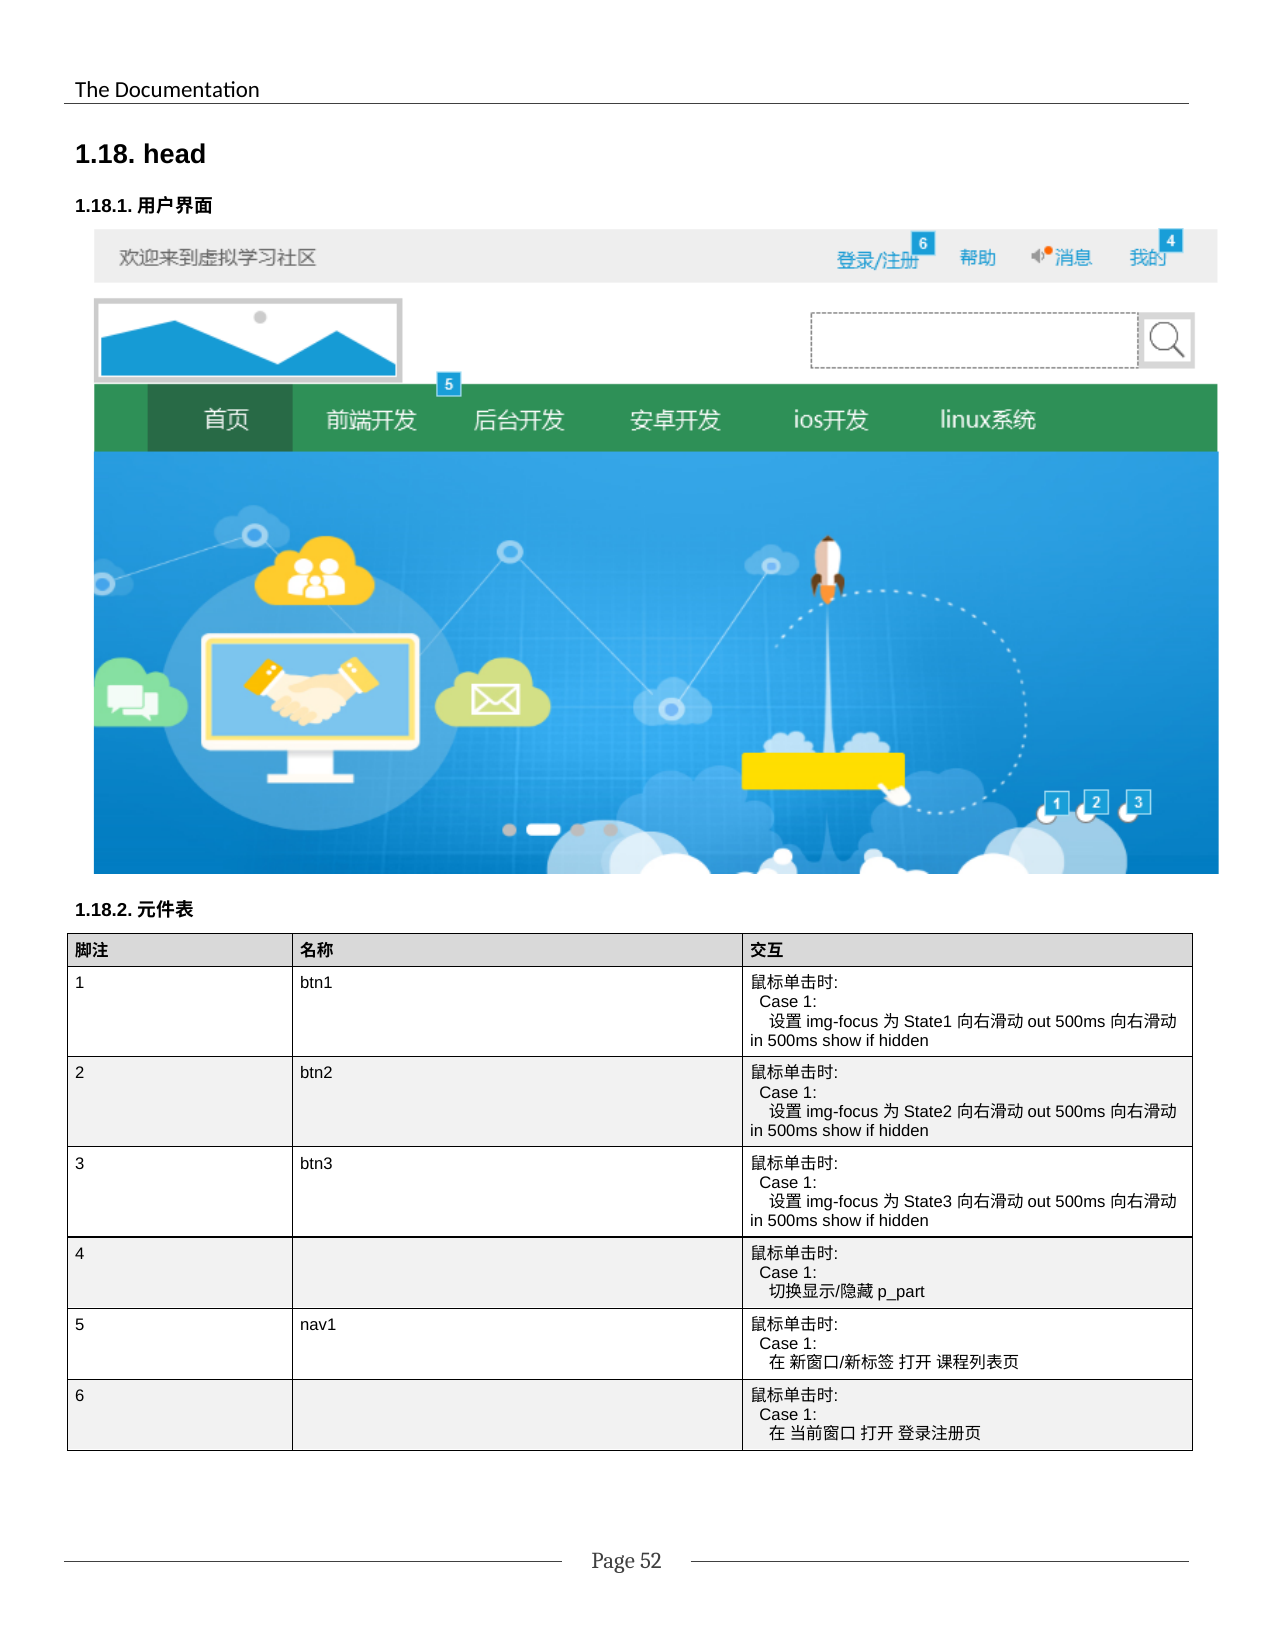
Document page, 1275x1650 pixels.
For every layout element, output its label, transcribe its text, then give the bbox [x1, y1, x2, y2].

table_header 脚注 [68, 934, 292, 966]
subtitle 元件表 [75, 899, 1200, 921]
subtitle head [75, 138, 1200, 169]
subtitle 用户界面 [75, 194, 1200, 216]
table_cell 鼠标单击时: Case 1: 设置 img-focus 为 State3 向右滑动 out 500ms 向右滑动 in 500ms show if hidden [743, 1147, 1192, 1236]
table_cell btn2 [293, 1057, 742, 1146]
table_header 名称 [293, 934, 742, 966]
table_cell 1 [68, 967, 292, 1056]
table_cell 4 [68, 1238, 292, 1307]
table_cell nav1 [293, 1309, 742, 1378]
table_cell [293, 1380, 742, 1449]
table_cell 鼠标单击时: Case 1: 切换显示/隐藏 p_part [743, 1238, 1192, 1307]
table_cell btn1 [293, 967, 742, 1056]
table_cell 鼠标单击时: Case 1: 设置 img-focus 为 State2 向右滑动 out 500ms 向右滑动 in 500ms show if hidden [743, 1057, 1192, 1146]
table_cell 鼠标单击时: Case 1: 在 当前窗口 打开 登录注册页 [743, 1380, 1192, 1449]
table_cell 6 [68, 1380, 292, 1449]
table_cell btn3 [293, 1147, 742, 1236]
table_cell 鼠标单击时: Case 1: 设置 img-focus 为 State1 向右滑动 out 500ms 向右滑动 in 500ms show if hidden [743, 967, 1192, 1056]
table_cell 5 [68, 1309, 292, 1378]
table_cell 3 [68, 1147, 292, 1236]
table_cell 鼠标单击时: Case 1: 在 新窗口/新标签 打开 课程列表页 [743, 1309, 1192, 1378]
table_header 交互 [743, 934, 1192, 966]
table_cell [293, 1238, 742, 1307]
table_cell 2 [68, 1057, 292, 1146]
